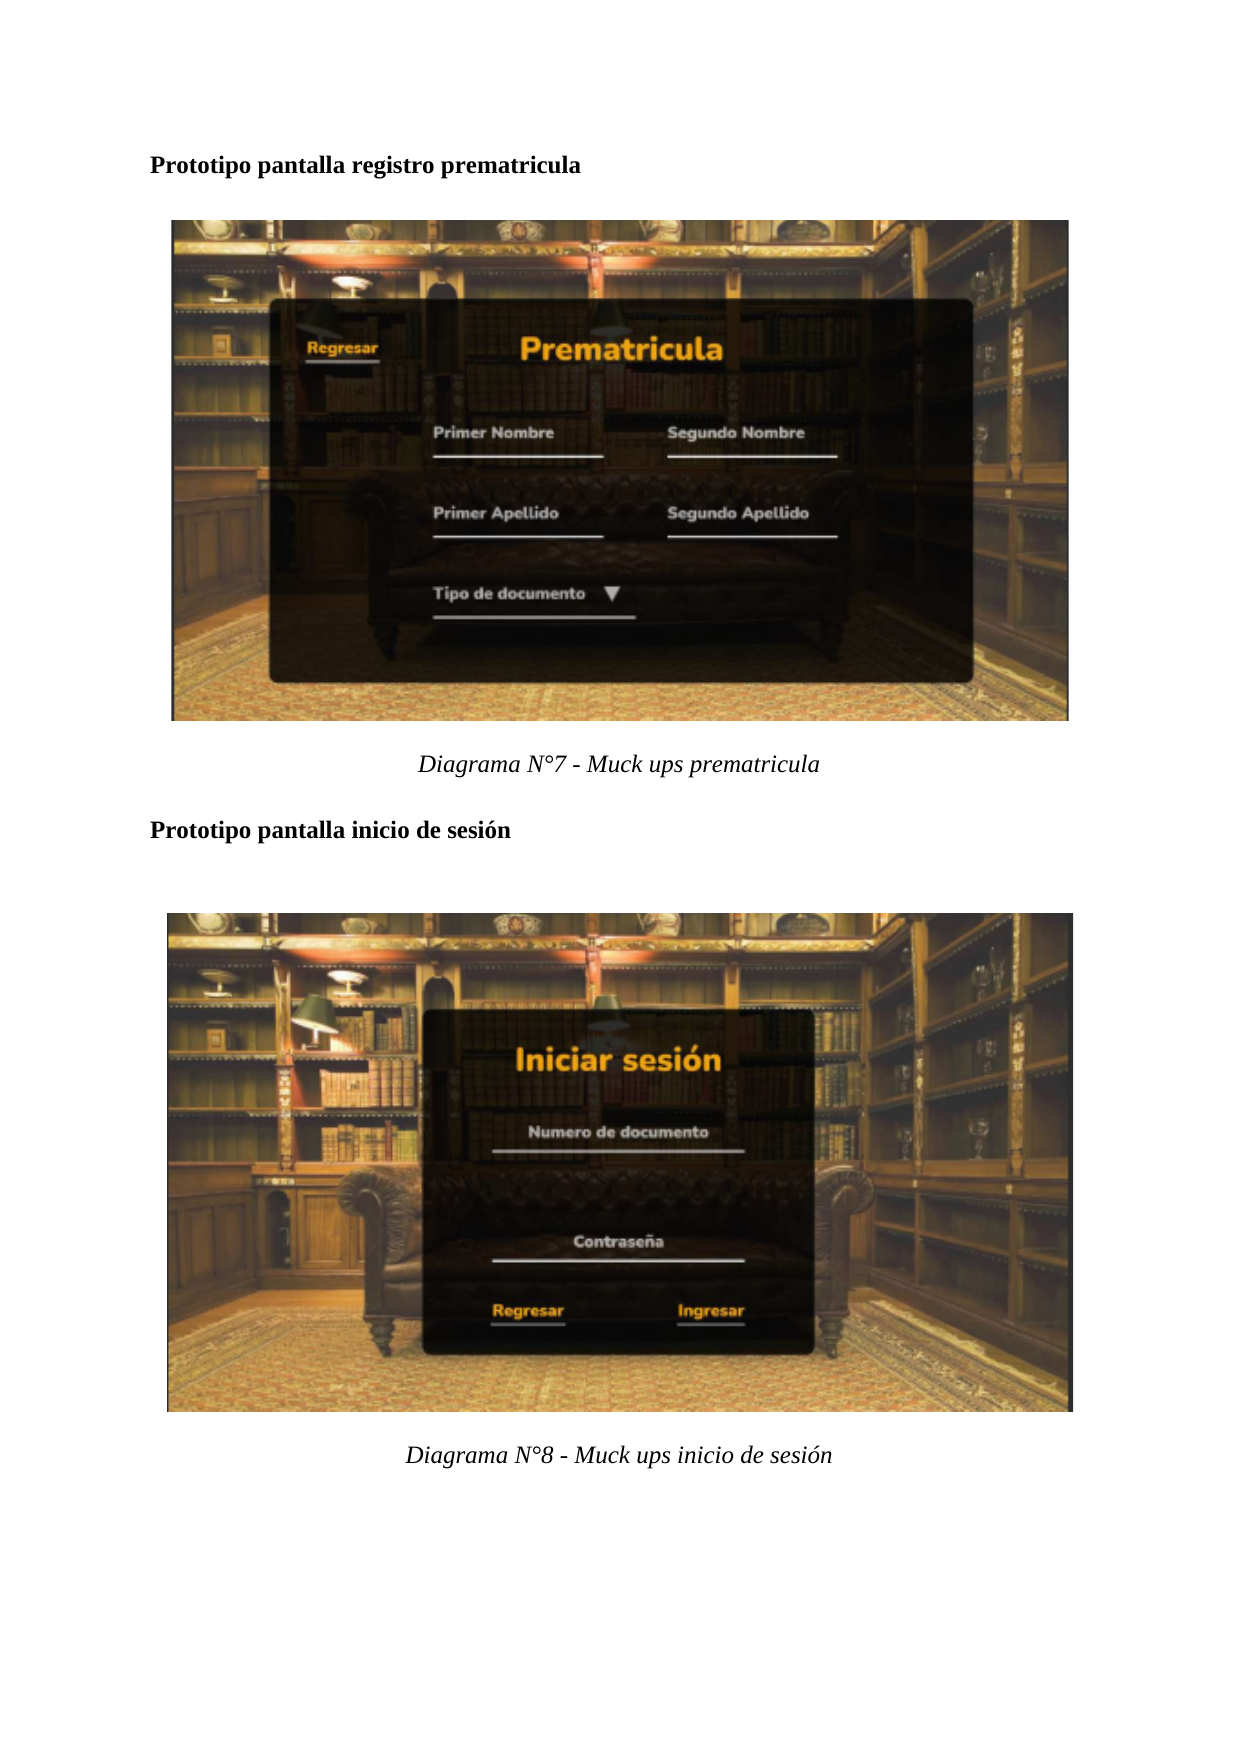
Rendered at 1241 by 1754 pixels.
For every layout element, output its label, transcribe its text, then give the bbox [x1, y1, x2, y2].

picture [167, 913, 1074, 1412]
text Diagrama N°8 - Muck ups inicio de sesión [150, 1440, 1090, 1469]
text Diagrama N°7 - Muck ups prematricula [150, 749, 1090, 778]
text Prototipo pantalla registro prematricula [150, 150, 1090, 179]
text Prototipo pantalla inicio de sesión [150, 815, 1090, 844]
picture [171, 220, 1069, 721]
